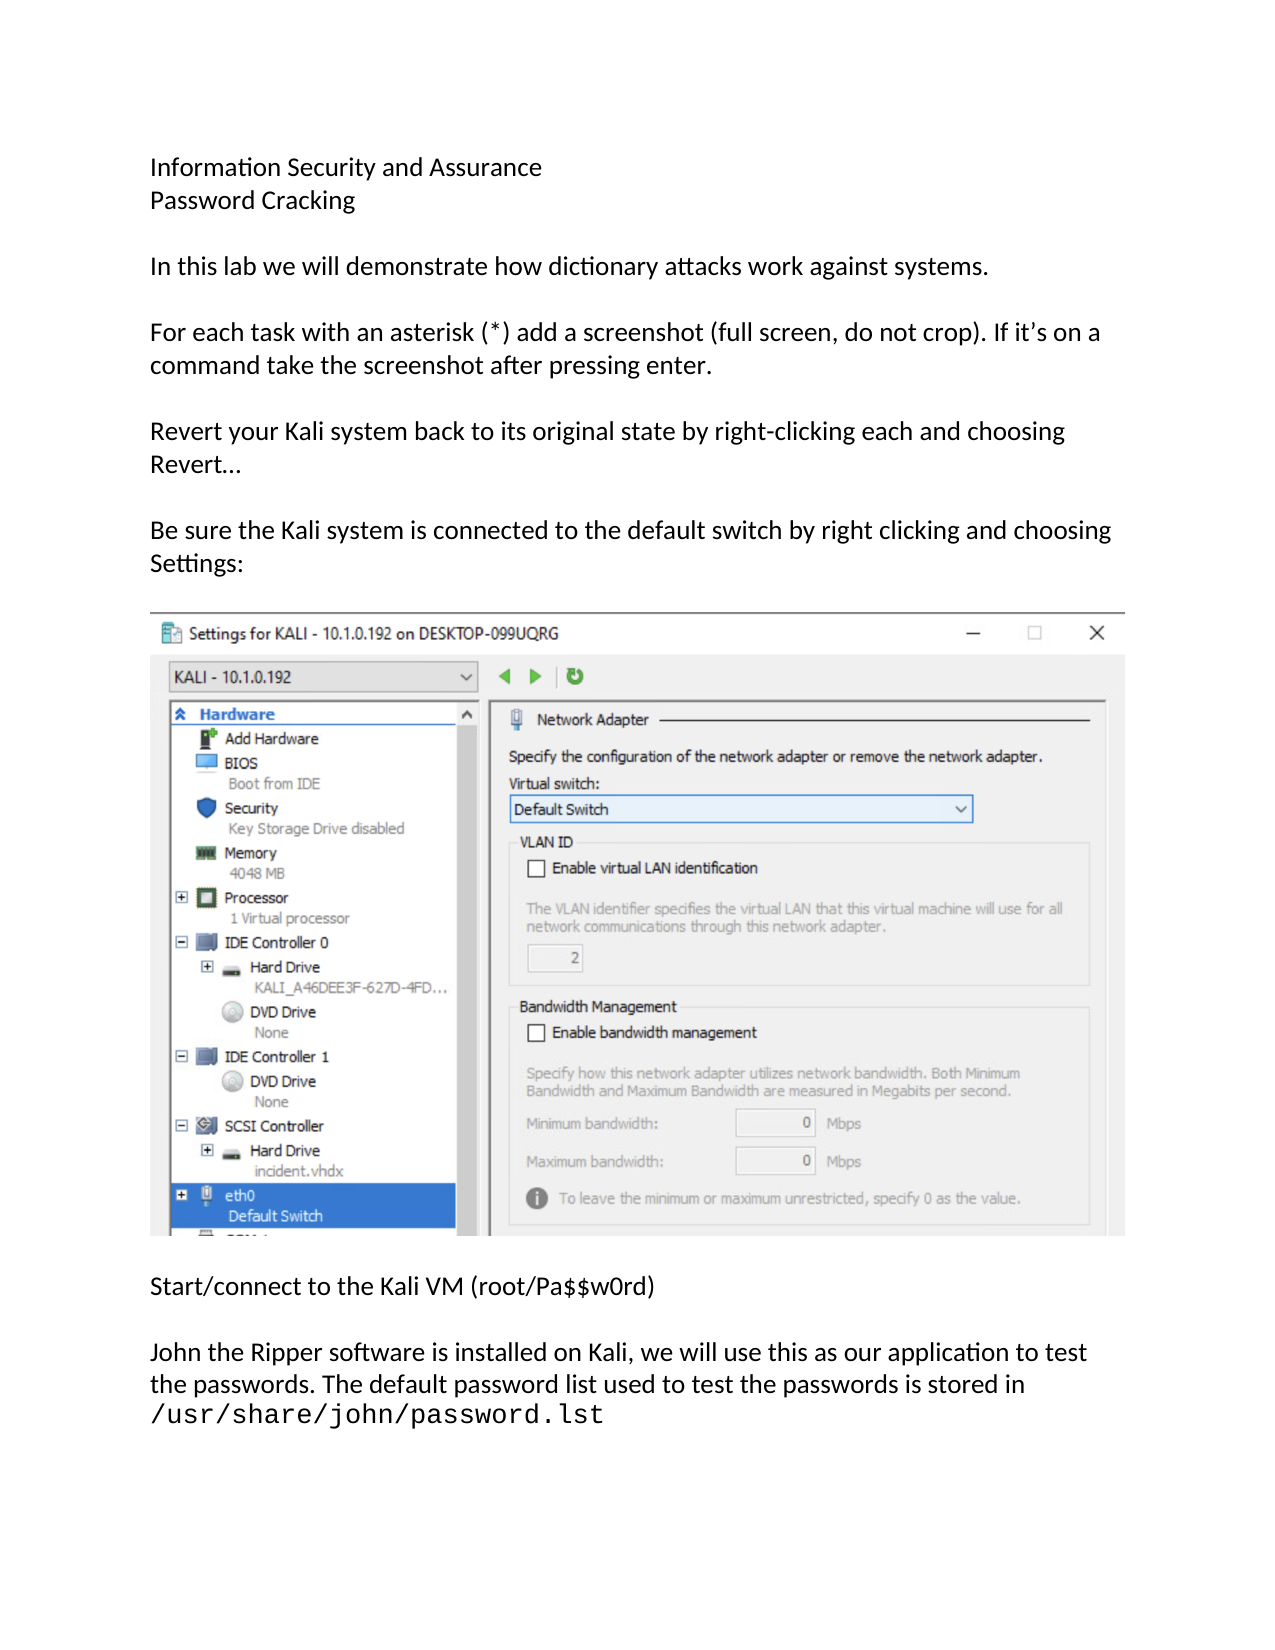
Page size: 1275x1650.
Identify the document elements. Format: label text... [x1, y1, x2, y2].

text John the Ripper software is installed on Kali, we will use this as our application to test the passwords. The default password list used to test the passwords is stored in /usr/share/john/password.lst [150, 1335, 1125, 1431]
text Information Security and Assurance [150, 150, 1125, 183]
text Be sure the Kali system is connected to the default switch by right clicking and choosing Settings: [150, 513, 1125, 579]
text In this lab we will demonstrate how dictionary attacks work against systems. [150, 249, 1125, 282]
text Start/connect to the Kali VM (root/Pa$$w0rd) [150, 1269, 1125, 1302]
text Password Cracking [150, 183, 1125, 216]
text For each task with an asterisk (*) add a screenshot (full screen, do not crop). If it’s on a command take the screenshot after pressing enter. [150, 315, 1125, 381]
text Revert your Kali system back to its original state by right-clicking each and choosing Revert… [150, 414, 1125, 480]
picture [150, 612, 1125, 1236]
